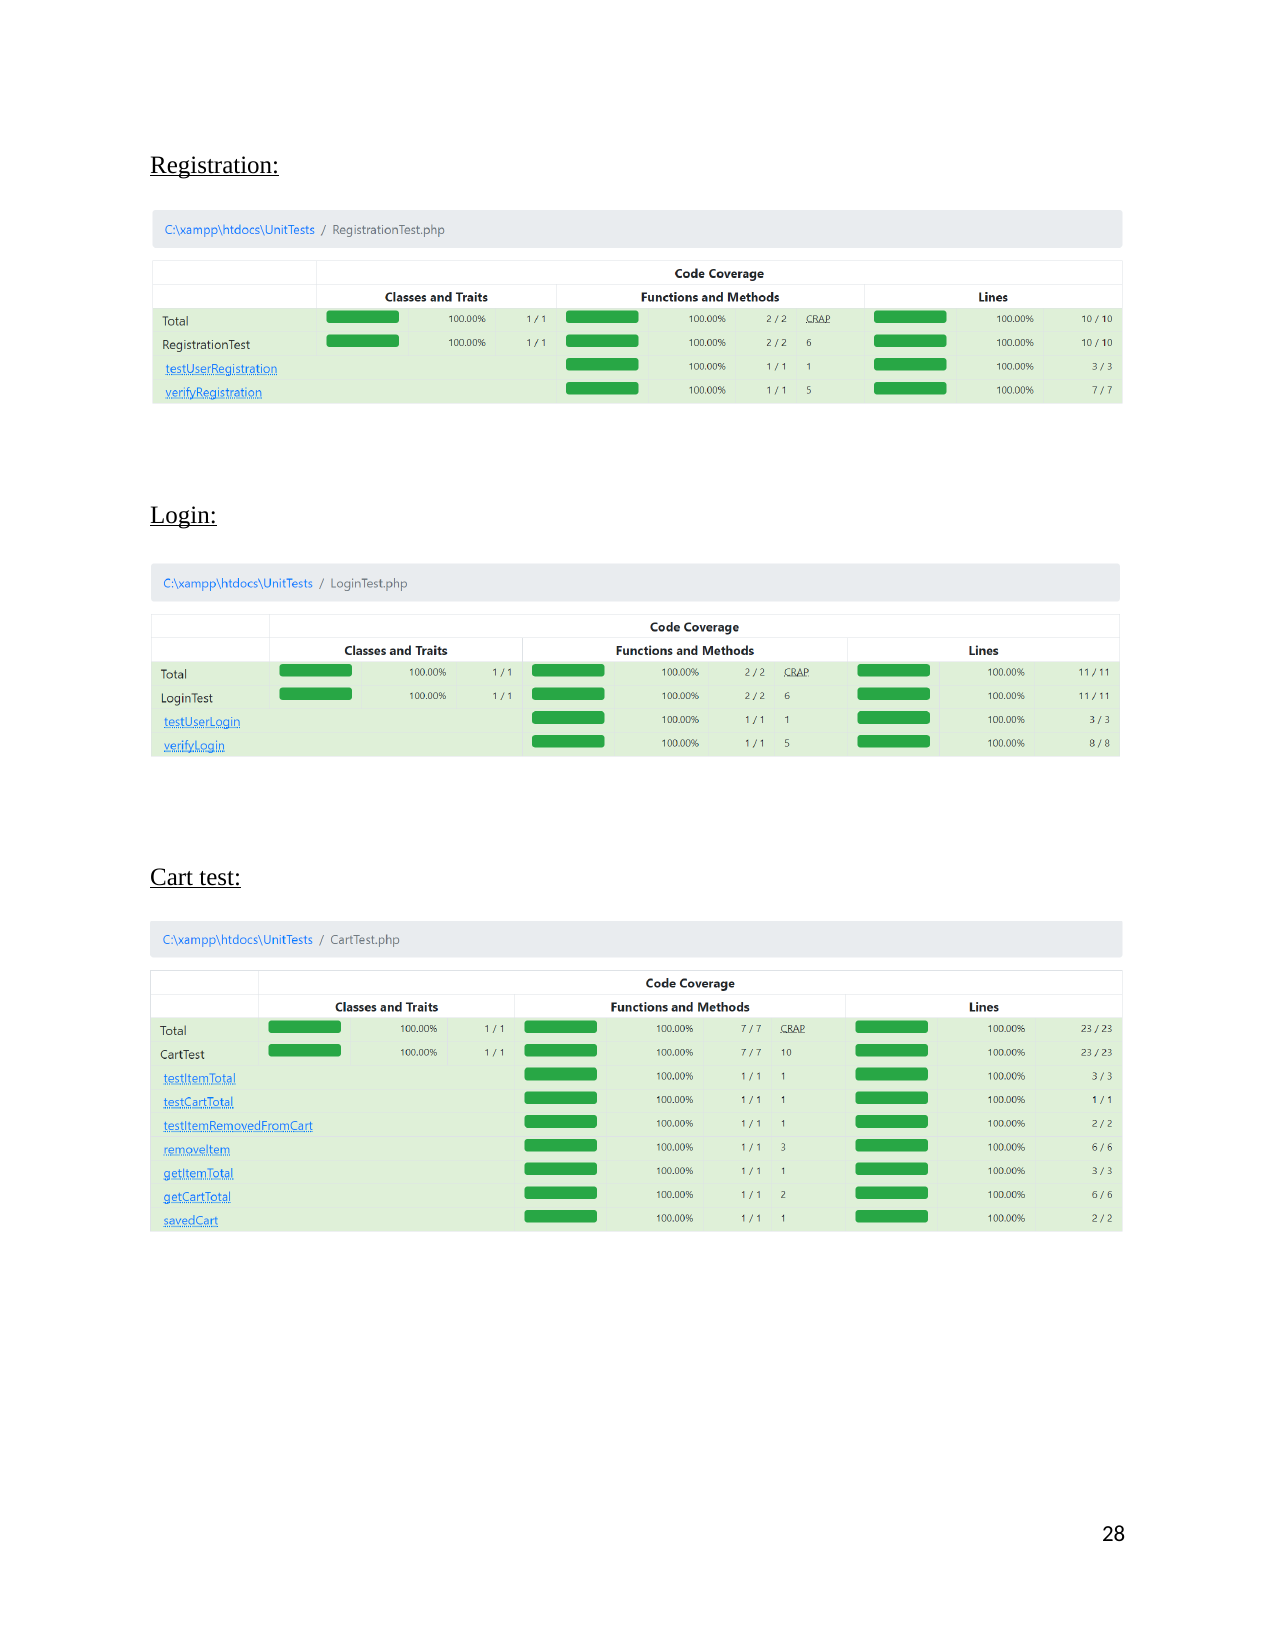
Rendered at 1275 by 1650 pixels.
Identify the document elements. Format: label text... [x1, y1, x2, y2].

picture [150, 559, 1125, 772]
text Registration: [150, 150, 1125, 179]
text Cart test: [150, 862, 1125, 891]
picture [150, 209, 1125, 410]
text Login: [150, 500, 1125, 528]
picture [150, 921, 1125, 1235]
